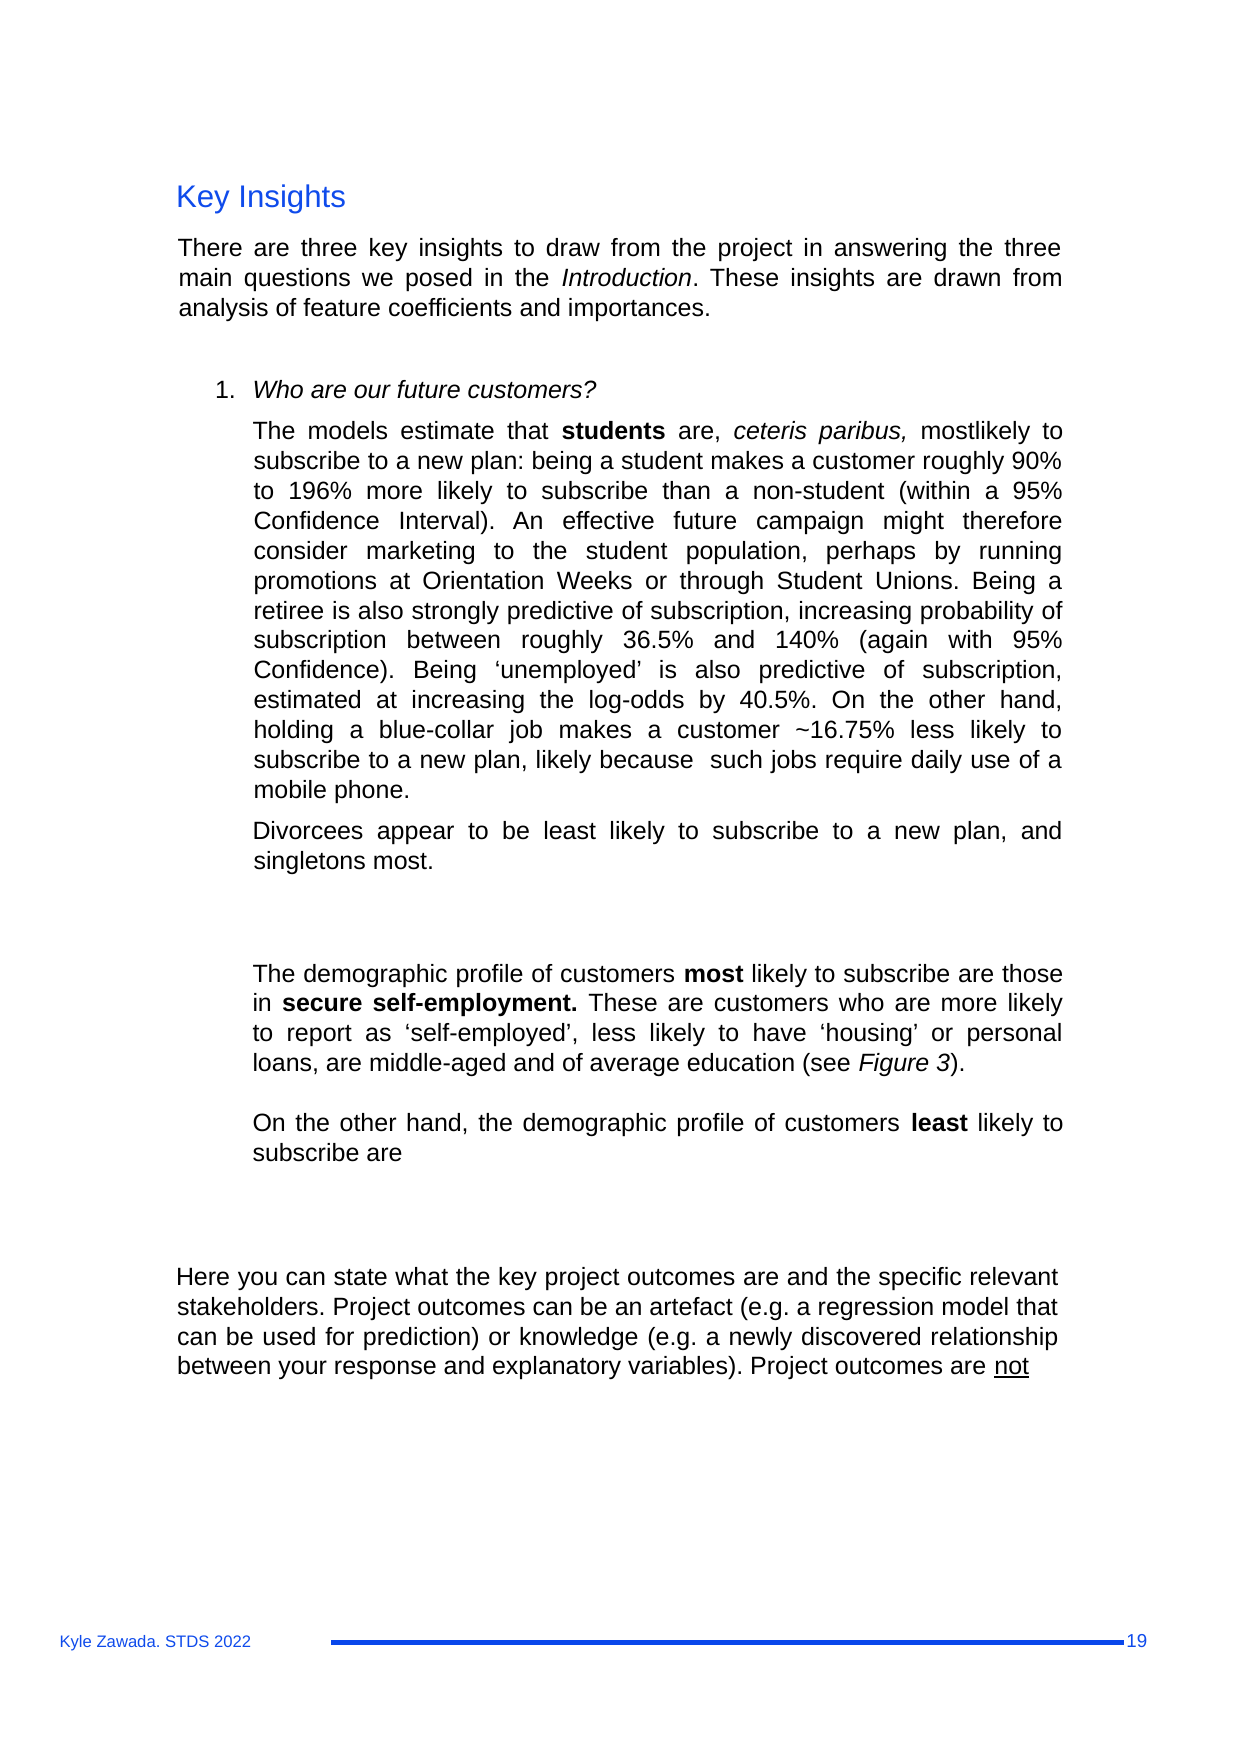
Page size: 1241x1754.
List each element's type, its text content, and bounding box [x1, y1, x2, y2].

text The models estimate that students are, ceteris paribus, mostlikely to subscribe to a new plan: being a student makes a customer roughly 90% to 196% more likely to subscribe than a non-student (within a 95% Confidence Interval). An effective future campaign might therefore consider marketing to the student population, perhaps by running promotions at Orientation Weeks or through Student Unions. Being a retiree is also strongly predictive of subscription, increasing probability of subscription between roughly 36.5% and 140% (again with 95% Confidence). Being ‘unemployed’ is also predictive of subscription, estimated at increasing the log-odds by 40.5%. On the other hand, holding a blue-collar job makes a customer ~16.75% less likely to subscribe to a new plan, likely because such jobs require daily use of a mobile phone. [252, 416, 1063, 804]
subtitle Key Insights [176, 178, 1063, 214]
text Here you can state what the key project outcomes are and the specific relevant stakeholders. Project outcomes can be an artefact (e.g. a regression model that can be used for prediction) or knowledge (e.g. a newly discovered relationship between your response and explanatory variables). Project outcomes are not [176, 1262, 1060, 1380]
list Who are our future customers? [215, 375, 1063, 404]
text There are three key insights to draw from the project in answering the three main questions we posed in the Introduction. These insights are drawn from analysis of feature coefficients and importances. [177, 233, 1063, 321]
text Divorcees appear to be least likely to subscribe to a new plan, and singletons most. [252, 816, 1063, 875]
list The demographic profile of customers most likely to subscribe are those in secure self-employment. These are customers who are more likely to report as ‘self-employed’, less likely to have ‘housing’ or personal loans, are middle-aged and of average education (see Figure 3). [252, 958, 1063, 1077]
list On the other hand, the demographic profile of customers least likely to subscribe are [252, 1108, 1063, 1167]
